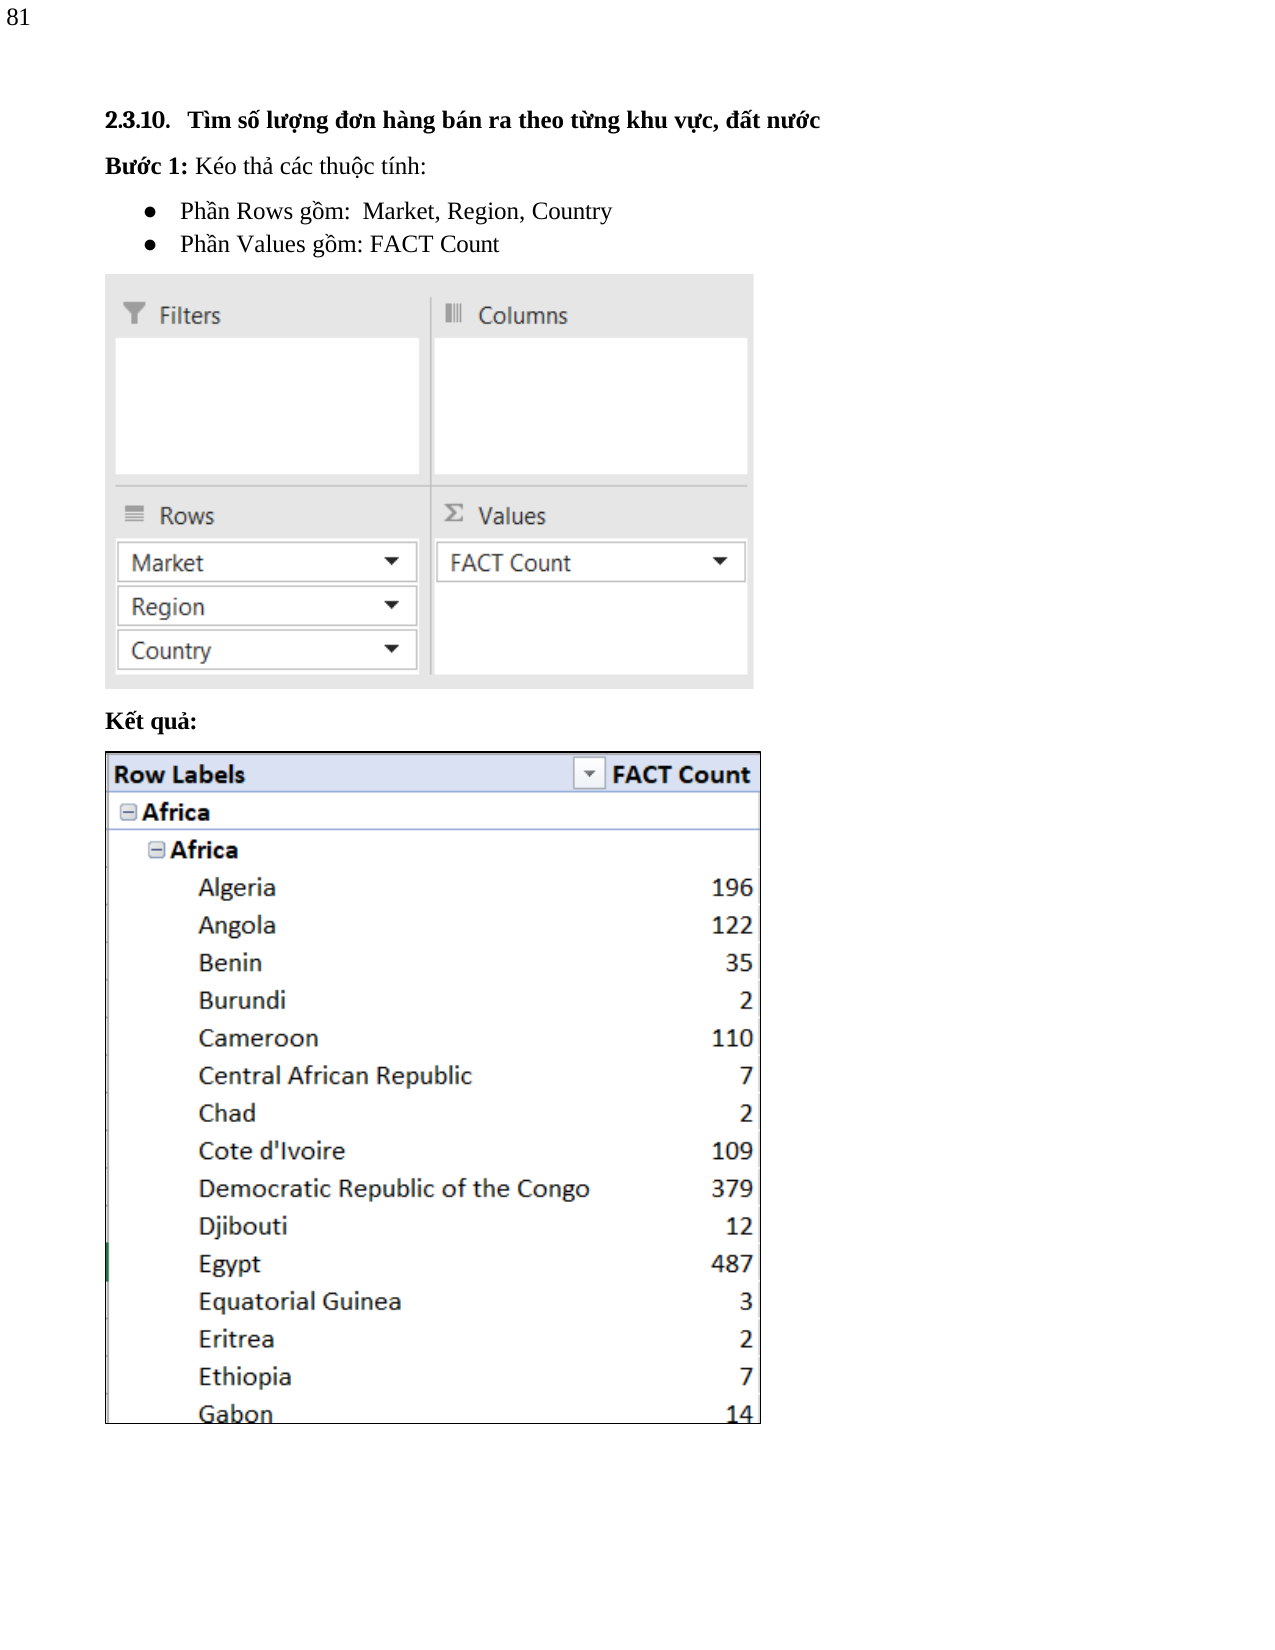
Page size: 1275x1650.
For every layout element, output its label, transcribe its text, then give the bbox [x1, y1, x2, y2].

picture [106, 753, 760, 1423]
list Phần Rows gồm: Market, Region, Country [142, 196, 1194, 225]
picture [105, 274, 754, 689]
list Phần Values gồm: FACT Count [142, 229, 1194, 258]
list Tìm số lượng đơn hàng bán ra theo từng khu vực, đất nước Bước 1: Kéo thả các thuộc tính: [105, 105, 866, 179]
